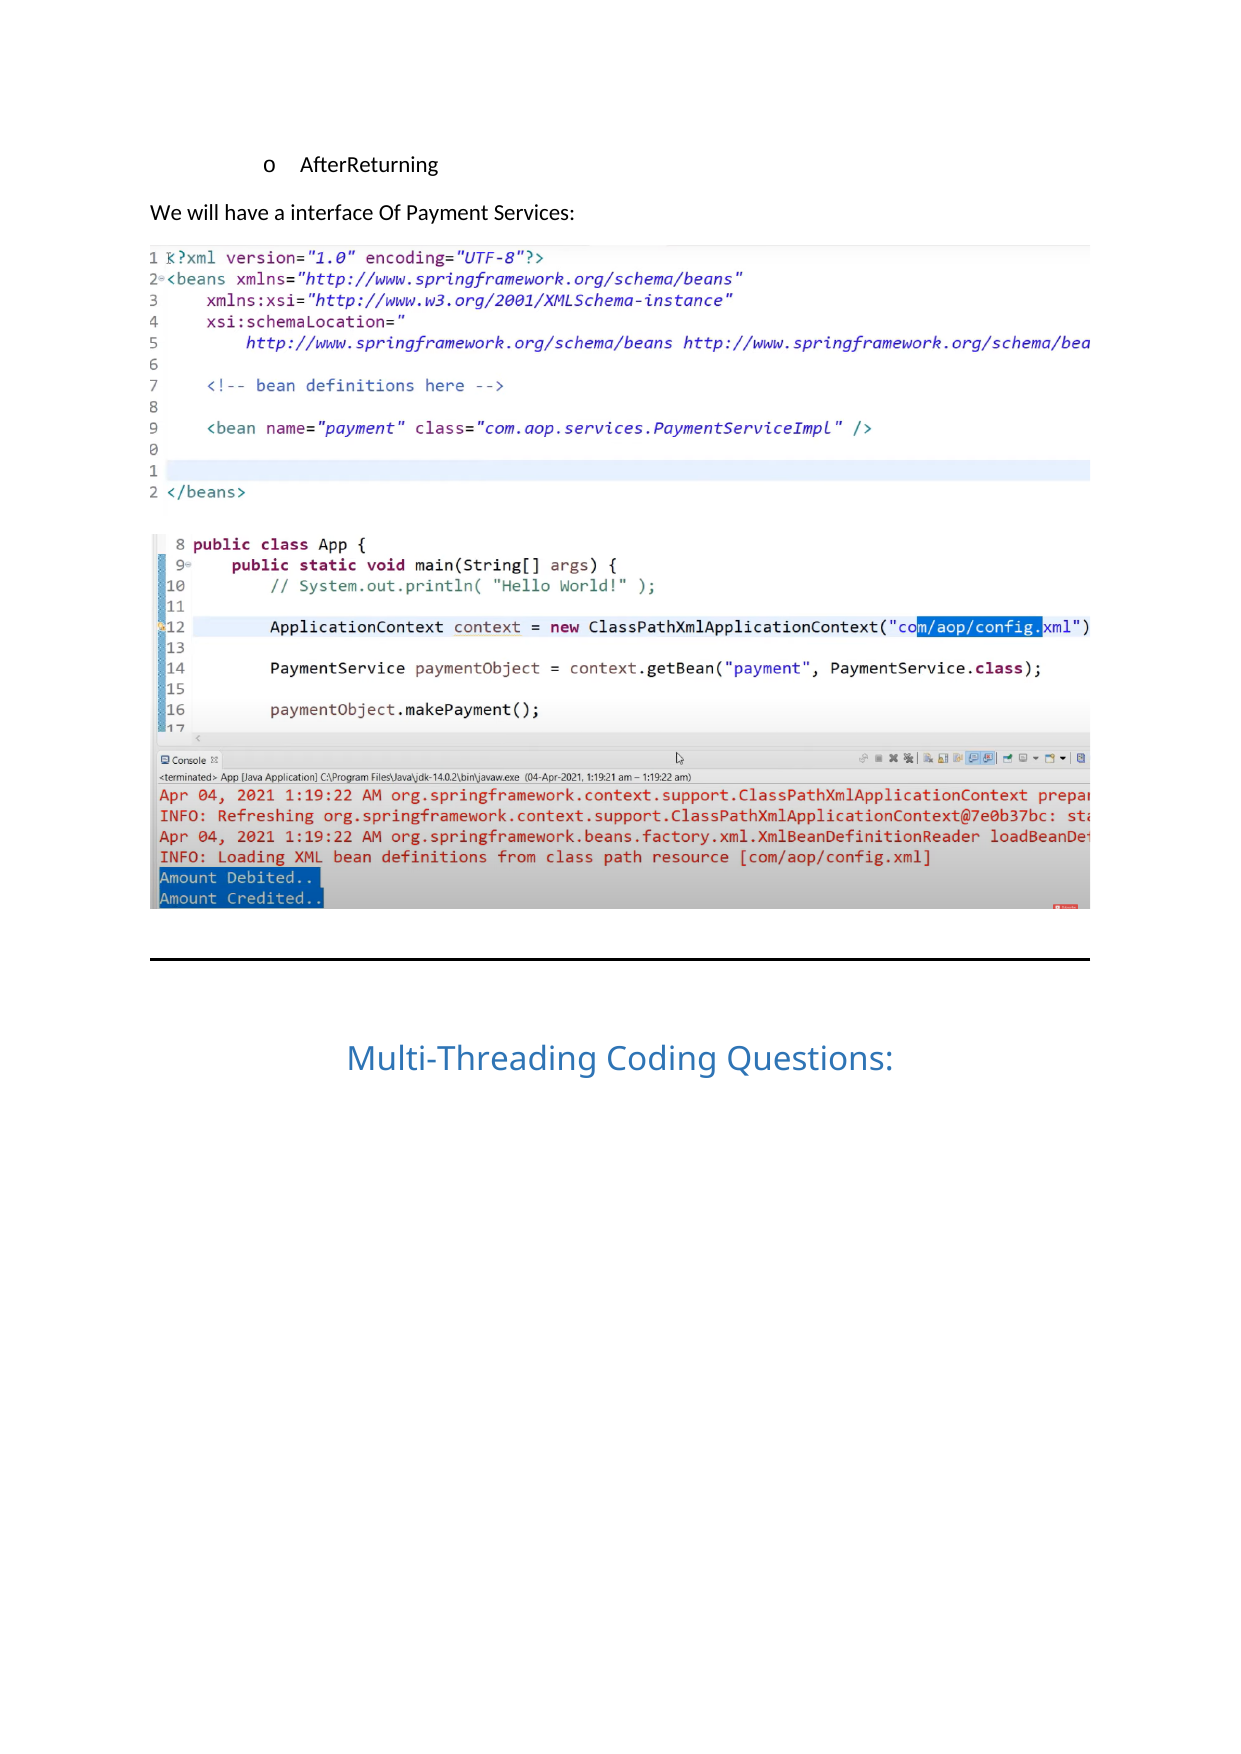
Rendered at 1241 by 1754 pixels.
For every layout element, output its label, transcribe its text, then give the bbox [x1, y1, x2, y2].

picture [150, 245, 1091, 516]
text We will have a interface Of Payment Services: [150, 198, 1090, 226]
subtitle Multi-Threading Coding Questions: [150, 1035, 1090, 1080]
picture [150, 534, 1091, 909]
list AfterReturning [262, 150, 1090, 179]
